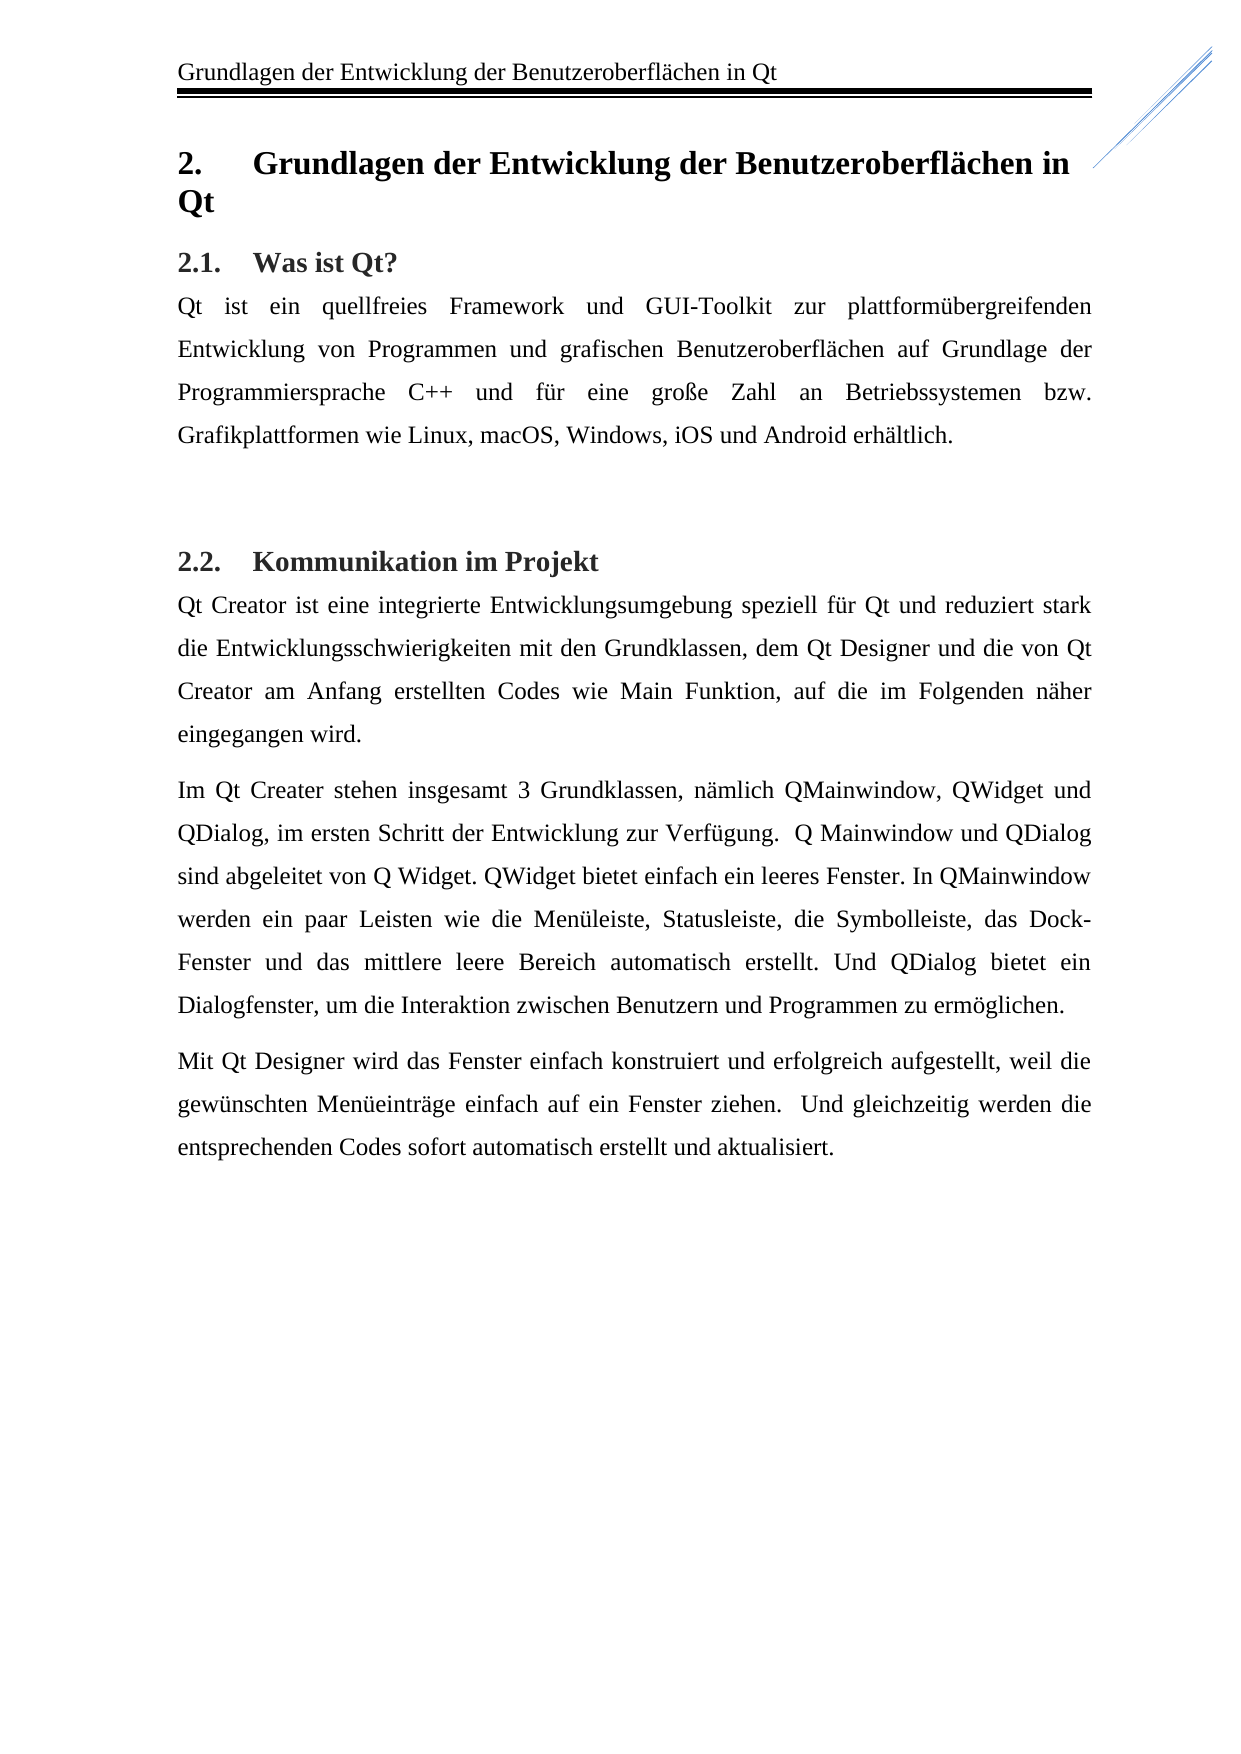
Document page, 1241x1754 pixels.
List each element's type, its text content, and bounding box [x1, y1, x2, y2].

text Qt ist ein quellfreies Framework und GUI-Toolkit zur plattformübergreifenden Entwicklung von Programmen und grafischen Benutzeroberflächen auf Grundlage der Programmiersprache C++ und für eine große Zahl an Betriebssystemen bzw. Grafikplattformen wie Linux, macOS, Windows, iOS und Android erhältlich. [177, 291, 1092, 449]
text Qt Creator ist eine integrierte Entwicklungsumgebung speziell für Qt und reduziert stark die Entwicklungsschwierigkeiten mit den Grundklassen, dem Qt Designer und die von Qt Creator am Anfang erstellten Codes wie Main Funktion, auf die im Folgenden näher eingegangen wird. [177, 590, 1092, 748]
text Was ist Qt? [177, 245, 1092, 278]
text Grundlagen der Entwicklung der Benutzeroberflächen in Qt [177, 143, 1092, 220]
text Im Qt Creater stehen insgesamt 3 Grundklassen, nämlich QMainwindow, QWidget und QDialog, im ersten Schritt der Entwicklung zur Verfügung. Q Mainwindow und QDialog sind abgeleitet von Q Widget. QWidget bietet einfach ein leeres Fenster. In QMainwindow werden ein paar Leisten wie die Menüleiste, Statusleiste, die Symbolleiste, das Dock-Fenster und das mittlere leere Bereich automatisch erstellt. Und QDialog bietet ein Dialogfenster, um die Interaktion zwischen Benutzern und Programmen zu ermöglichen. [177, 775, 1092, 1019]
text Mit Qt Designer wird das Fenster einfach konstruiert und erfolgreich aufgestellt, weil die gewünschten Menüeinträge einfach auf ein Fenster ziehen. Und gleichzeitig werden die entsprechenden Codes sofort automatisch erstellt und aktualisiert. [177, 1046, 1092, 1161]
text Kommunikation im Projekt [177, 544, 1092, 577]
